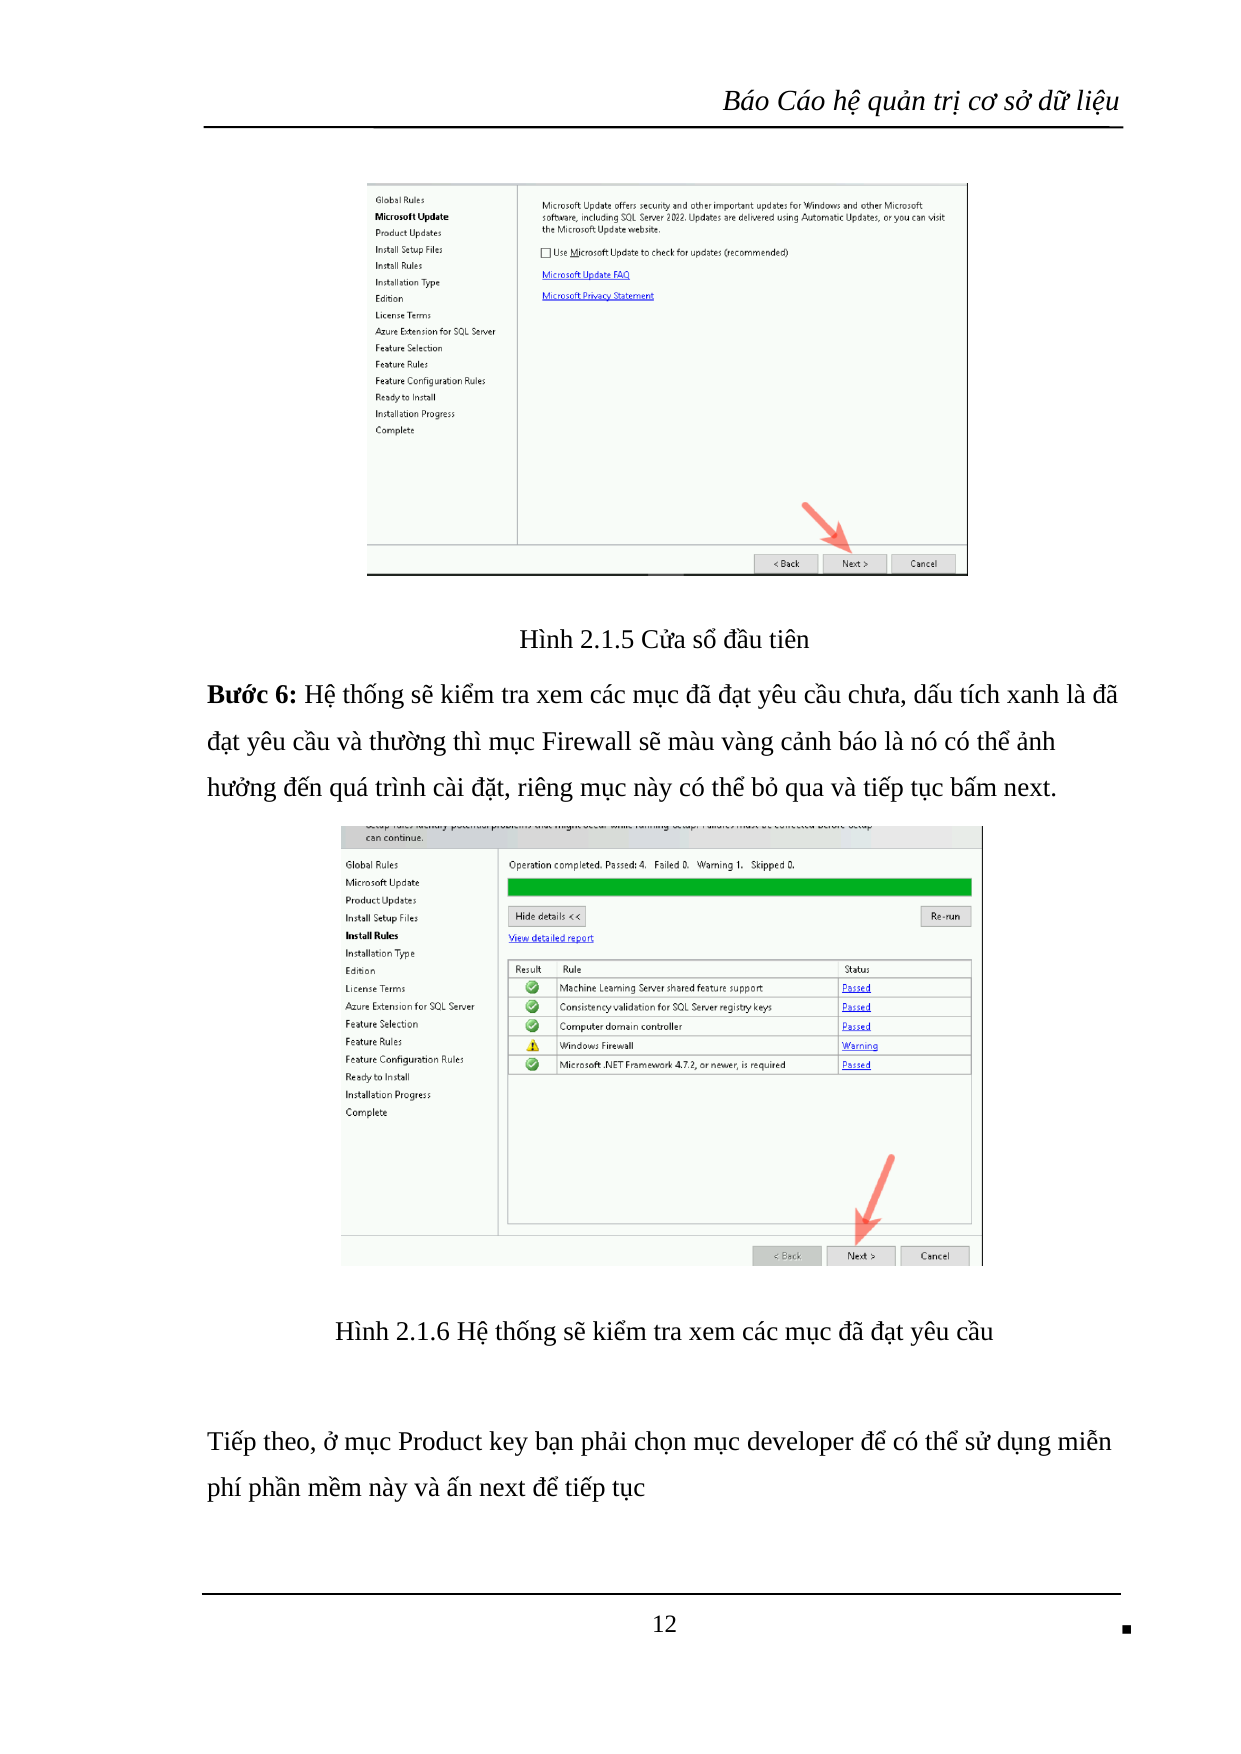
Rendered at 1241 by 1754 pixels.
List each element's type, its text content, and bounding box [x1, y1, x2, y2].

subtitle Hình 2.1.6 Hệ thống sẽ kiểm tra xem các mục đã đạt yêu cầu [207, 1314, 1122, 1346]
picture [354, 183, 974, 579]
picture [341, 826, 988, 1270]
text Bước 6: Hệ thống sẽ kiểm tra xem các mục đã đạt yêu cầu chưa, dấu tích xanh là đã đạt yêu cầu và thường thì mục Firewall sẽ màu vàng cảnh báo là nó có thể ảnh hưởng đến quá trình cài đặt, riêng mục này có thể bỏ qua và tiếp tục bấm next. [207, 678, 1122, 803]
text Tiếp theo, ở mục Product key bạn phải chọn mục developer để có thể sử dụng miễn phí phần mềm này và ấn next để tiếp tục [207, 1424, 1122, 1502]
subtitle Hình 2.1.5 Cửa sổ đầu tiên [207, 623, 1122, 654]
